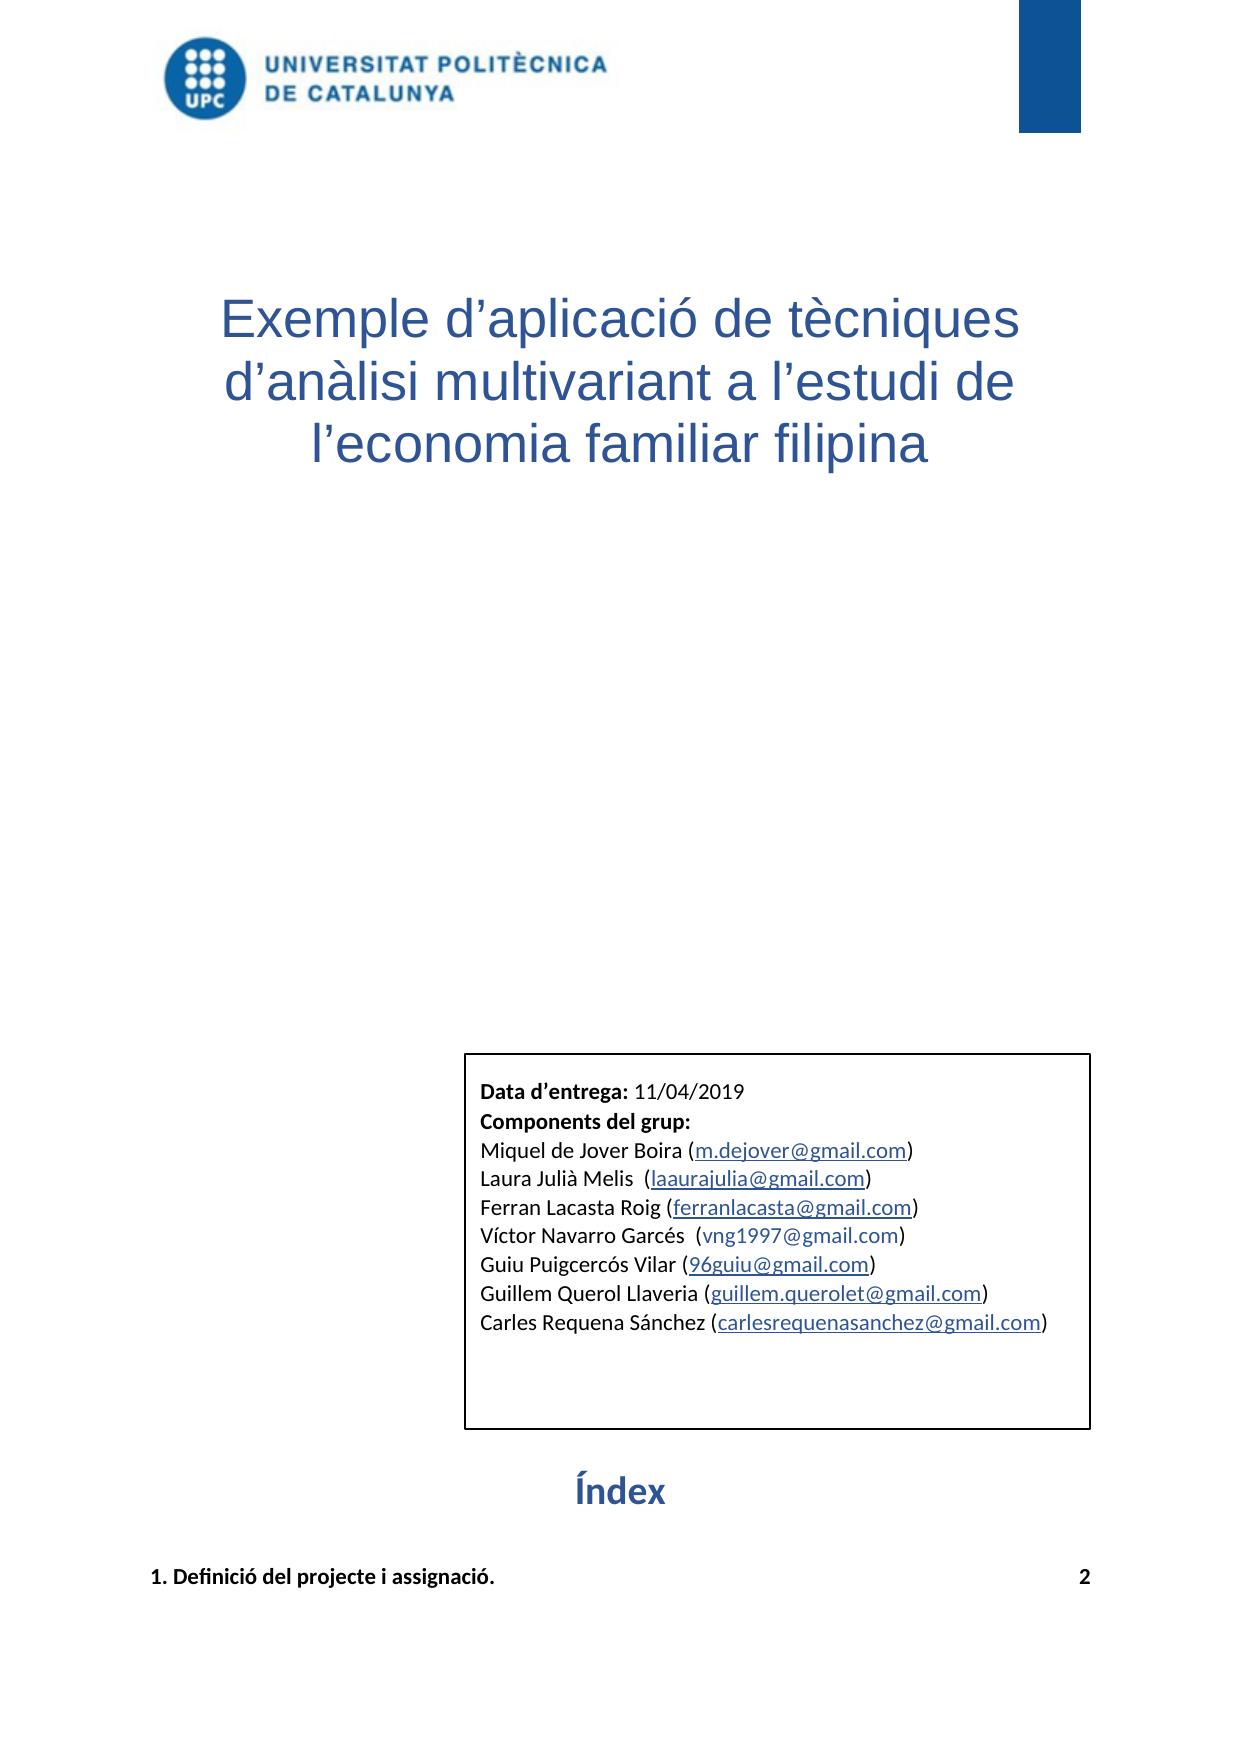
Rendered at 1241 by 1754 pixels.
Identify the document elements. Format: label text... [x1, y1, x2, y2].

title Exemple d’aplicació de tècniques d’anàlisi multivariant a l’estudi de l’economia familiar filipina [150, 287, 1090, 474]
text Índex [150, 1466, 1090, 1514]
picture [150, 26, 619, 133]
